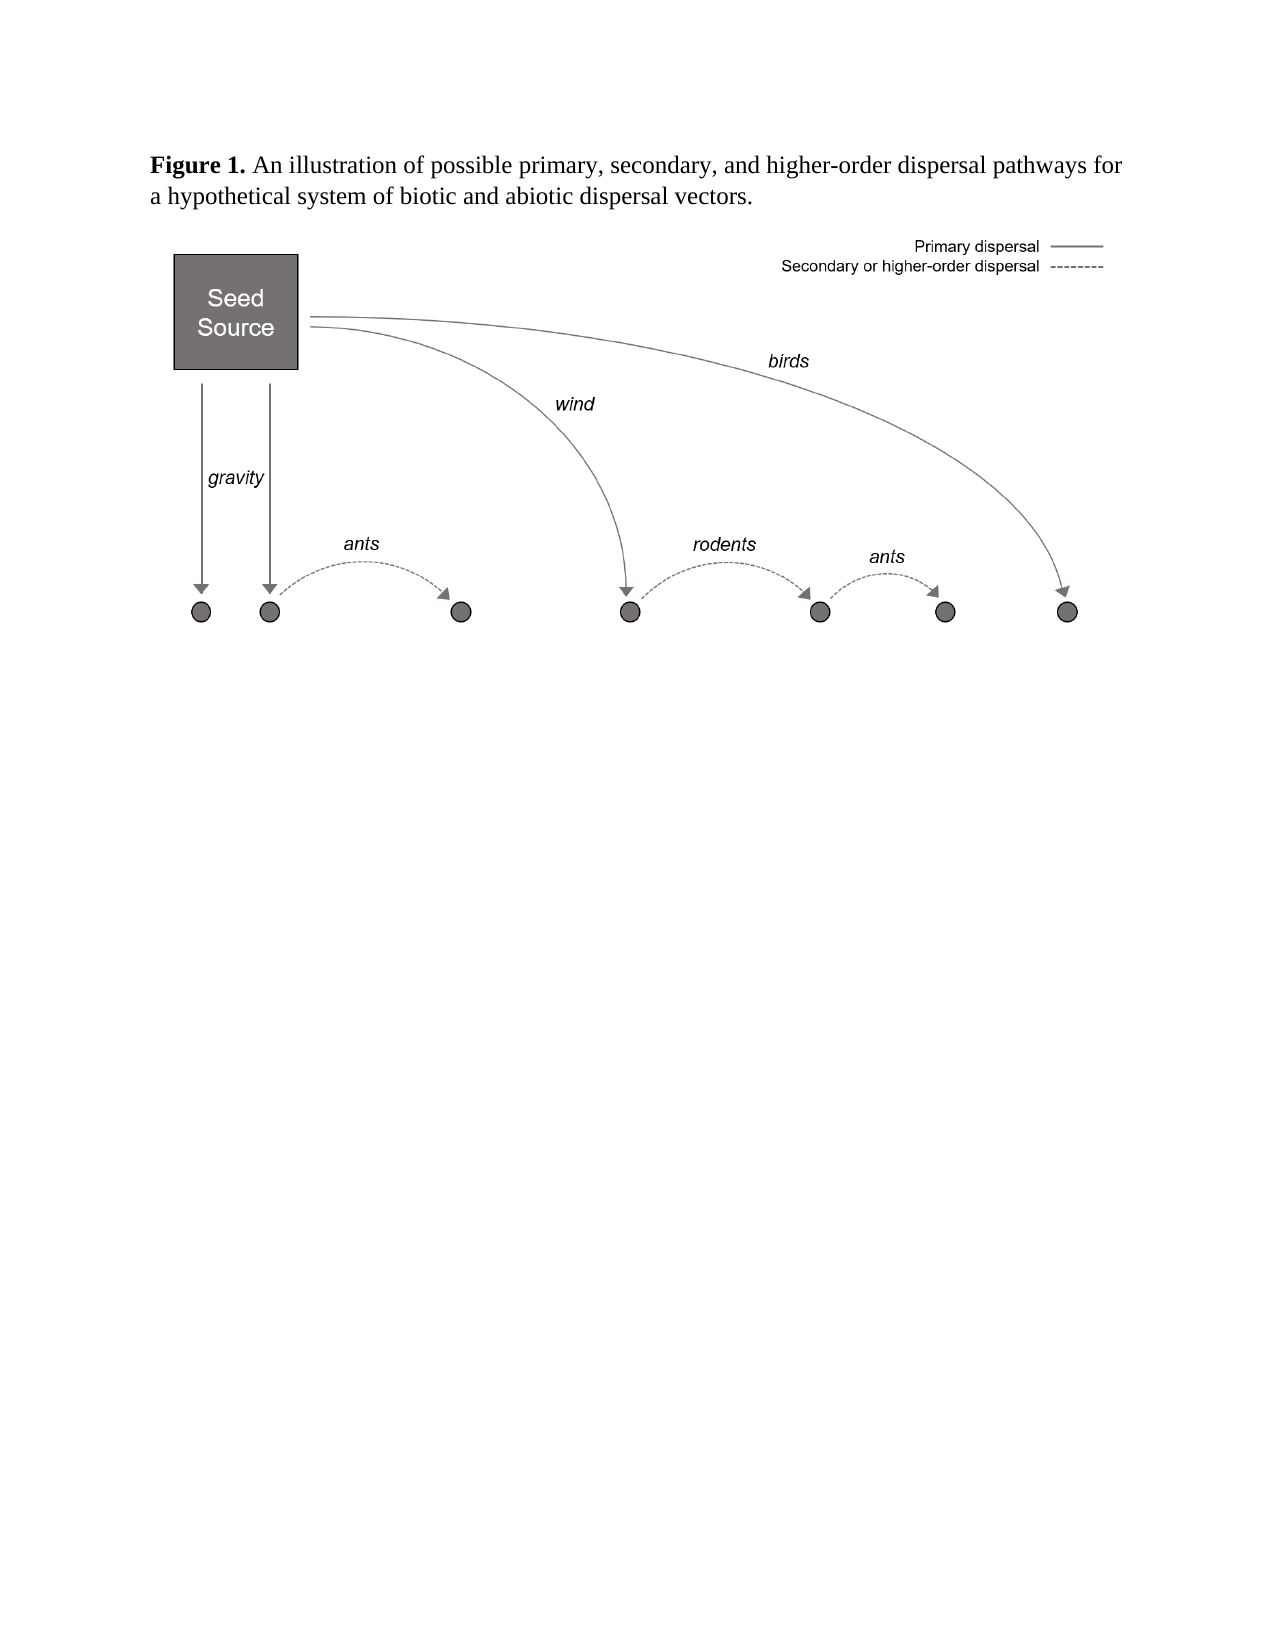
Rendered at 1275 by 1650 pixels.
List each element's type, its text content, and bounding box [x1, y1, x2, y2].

picture [150, 228, 1117, 648]
text Figure 1. An illustration of possible primary, secondary, and higher-order dispersal pathways for a hypothetical system of biotic and abiotic dispersal vectors. [150, 150, 1125, 210]
